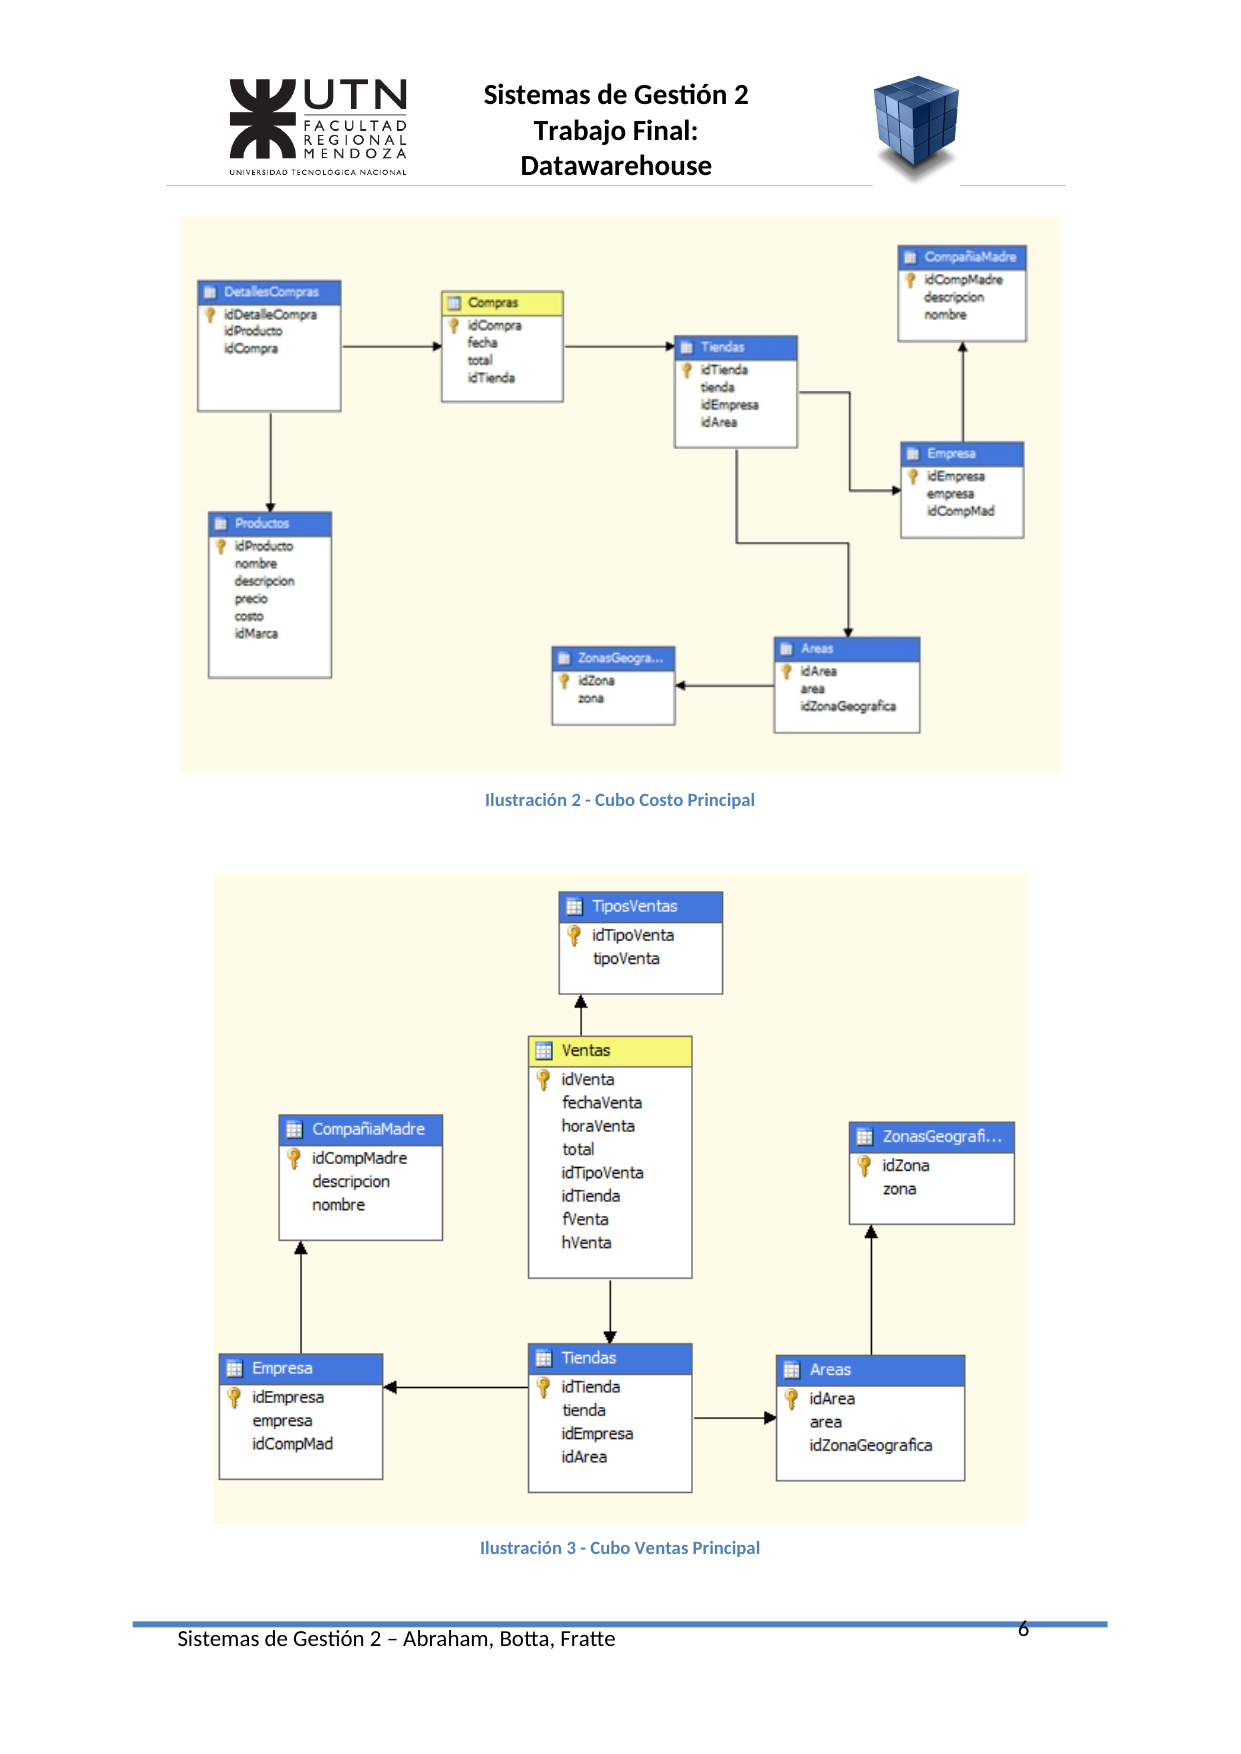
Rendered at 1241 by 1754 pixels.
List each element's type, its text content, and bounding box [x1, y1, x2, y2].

text Ilustración 3 - Cubo Ventas Principal [177, 1536, 1063, 1559]
picture [223, 77, 409, 182]
picture [872, 73, 960, 186]
picture [213, 874, 1027, 1524]
text Ilustración 2 - Cubo Costo Principal [177, 788, 1063, 811]
picture [177, 214, 1063, 776]
